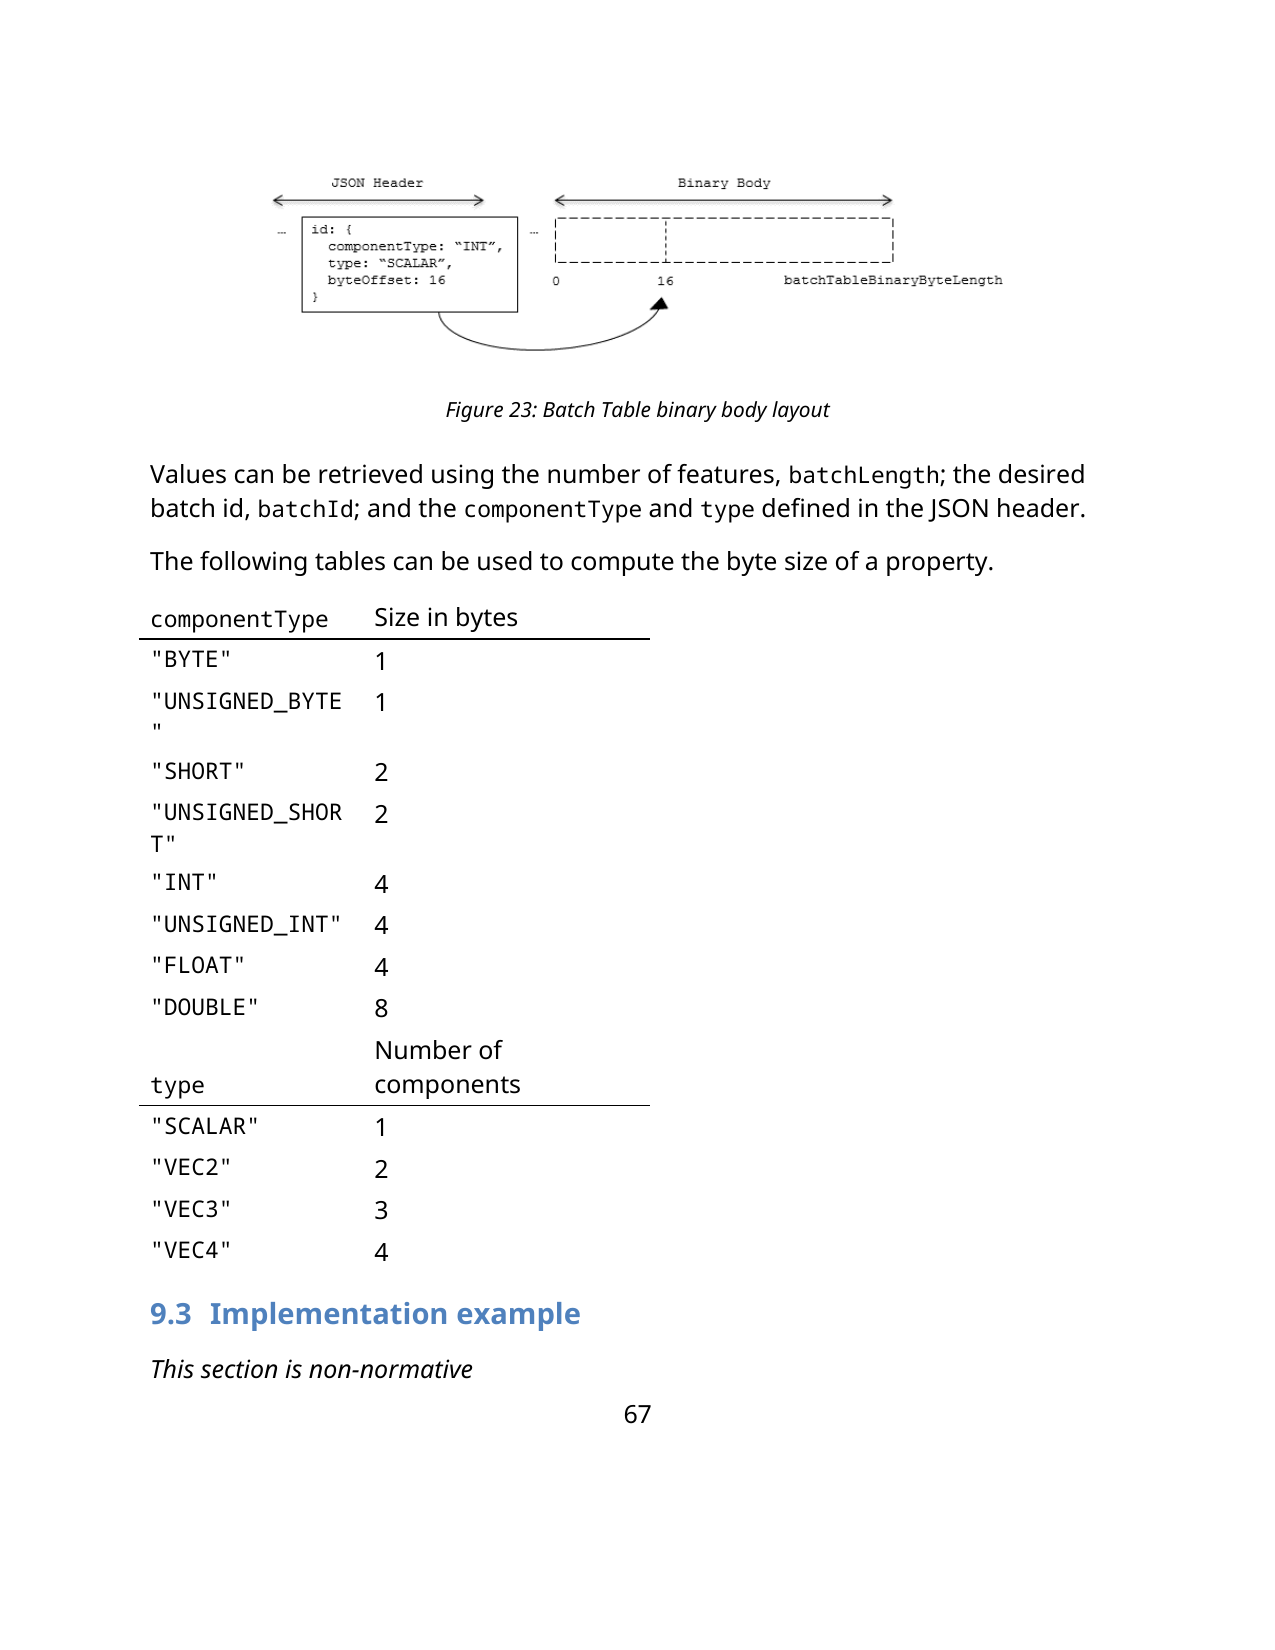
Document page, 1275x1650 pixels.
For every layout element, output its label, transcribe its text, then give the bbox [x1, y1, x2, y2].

table_cell "VEC2" [139, 1148, 363, 1189]
table_cell 3 [363, 1189, 650, 1231]
table_cell 8 [363, 987, 650, 1029]
text The following tables can be used to compute the byte size of a property. [150, 543, 1125, 578]
table_cell "BYTE" [139, 640, 363, 681]
text This section is non-normative [150, 1352, 1125, 1386]
text Values can be retrieved using the number of features, batchLength; the desired batch id, batchId; and the componentType and type defined in the JSON header. [150, 457, 1125, 525]
table_cell 4 [363, 1231, 650, 1272]
text Figure 23: Batch Table binary body layout [150, 395, 1125, 424]
table_cell "FLOAT" [139, 946, 363, 987]
picture [248, 150, 1027, 377]
table_cell 1 [363, 1106, 650, 1148]
table_cell "VEC4" [139, 1231, 363, 1272]
table_cell type [139, 1029, 363, 1104]
table_cell "INT" [139, 863, 363, 904]
table_cell Number of components [363, 1029, 650, 1104]
table_cell "UNSIGNED_INT" [139, 904, 363, 946]
table_cell "VEC3" [139, 1189, 363, 1231]
table_cell 4 [363, 946, 650, 987]
table_cell 2 [363, 793, 650, 863]
table_cell "SCALAR" [139, 1106, 363, 1148]
table_cell 2 [363, 1148, 650, 1189]
table_header Size in bytes [363, 596, 650, 638]
table_cell "UNSIGNED_BYTE" [139, 681, 363, 751]
table_cell "SHORT" [139, 751, 363, 793]
table_cell 1 [363, 640, 650, 681]
table_cell "UNSIGNED_SHORT" [139, 793, 363, 863]
subtitle Implementation example [150, 1293, 1125, 1333]
table_header componentType [139, 596, 363, 638]
table_cell 4 [363, 863, 650, 904]
table_cell "DOUBLE" [139, 987, 363, 1029]
table_cell 1 [363, 681, 650, 751]
table_cell 2 [363, 751, 650, 793]
table_cell 4 [363, 904, 650, 946]
